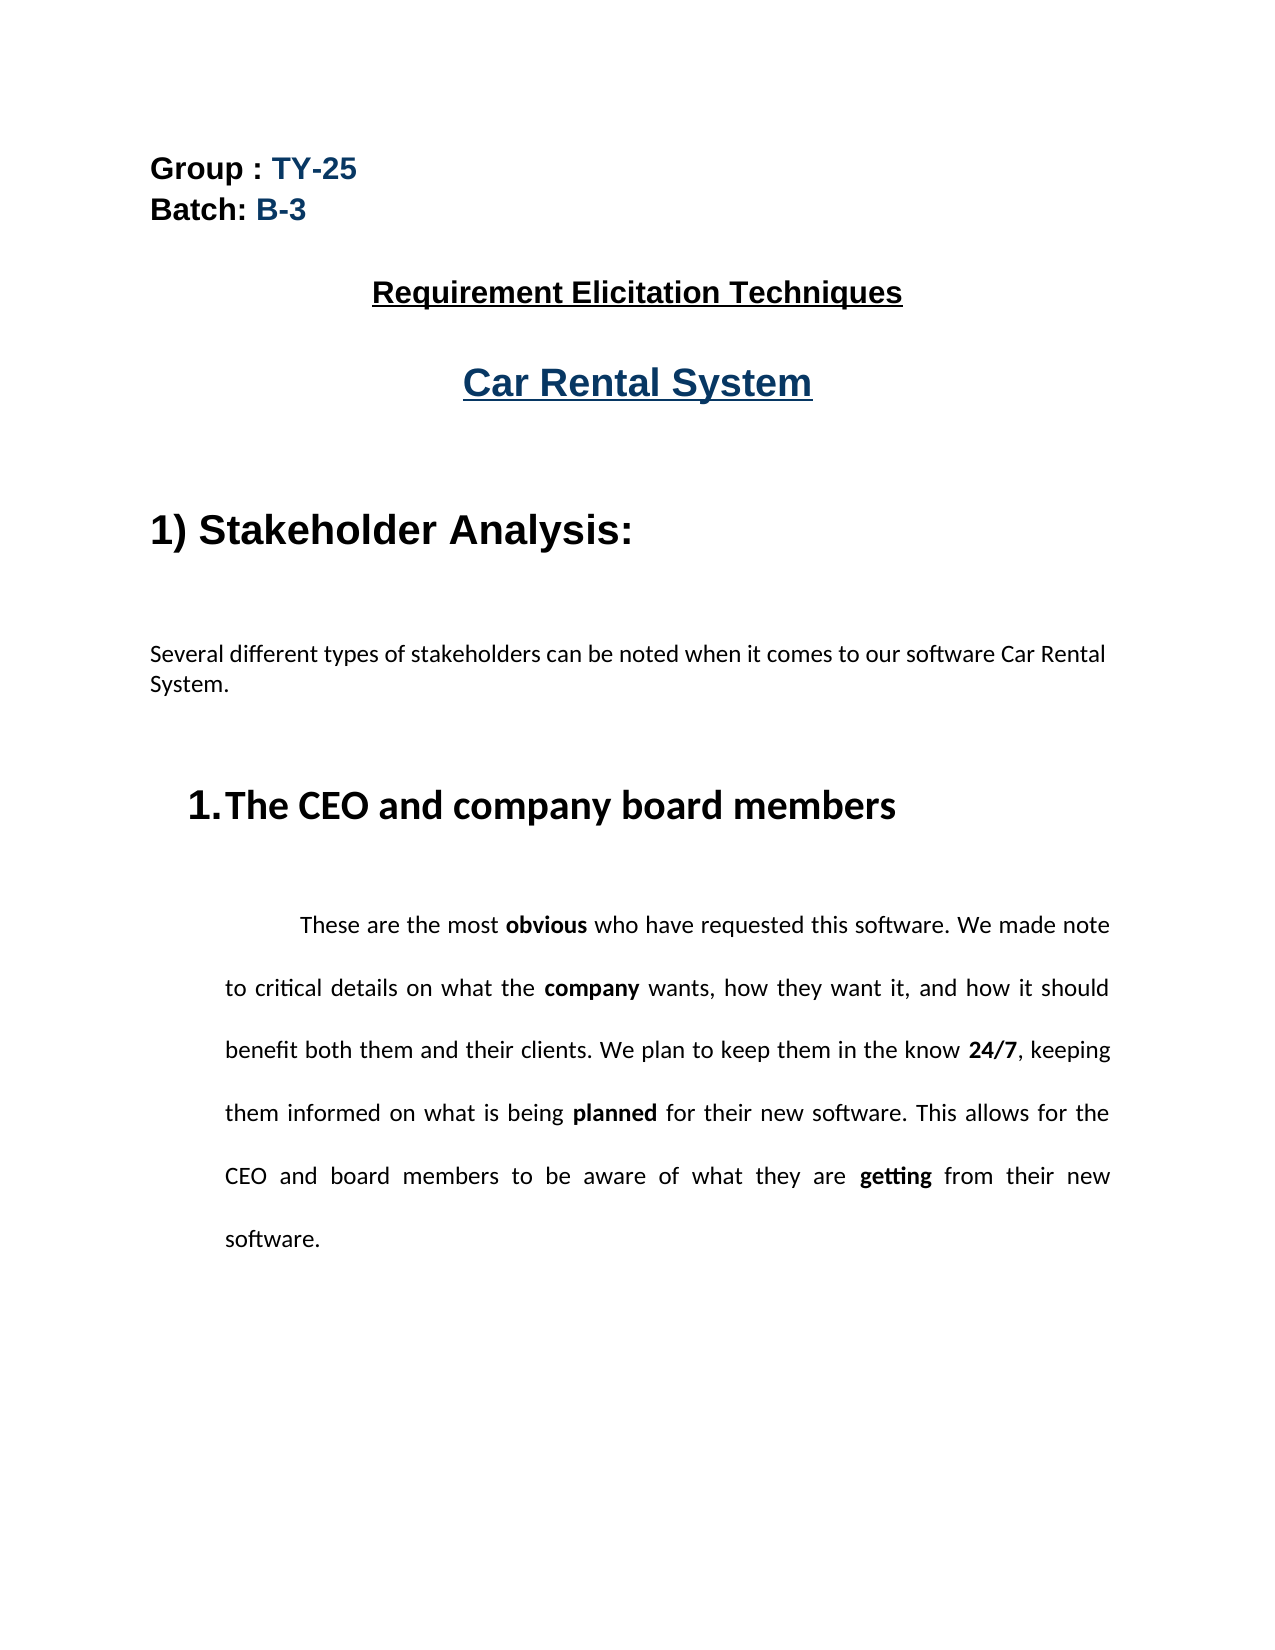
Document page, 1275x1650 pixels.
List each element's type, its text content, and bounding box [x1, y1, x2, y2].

text Group : TY-25 [150, 150, 1125, 186]
text Batch: B-3 [150, 191, 1125, 227]
text Several different types of stakeholders can be noted when it comes to our software Car Rental System. [150, 638, 1125, 699]
text Requirement Elicitation Techniques [150, 274, 1125, 310]
list The CEO and company board members [187, 779, 1110, 830]
subtitle 1) Stakeholder Analysis: [150, 506, 1125, 553]
text These are the most obvious who have requested this software. We made note to critical details on what the company wants, how they want it, and how it should benefit both them and their clients. We plan to keep them in the know 24/7, keeping them informed on what is being planned for their new software. This allows for the CEO and board members to be aware of what they are getting from their new software. [225, 909, 1110, 1254]
text Car Rental System [150, 359, 1125, 405]
